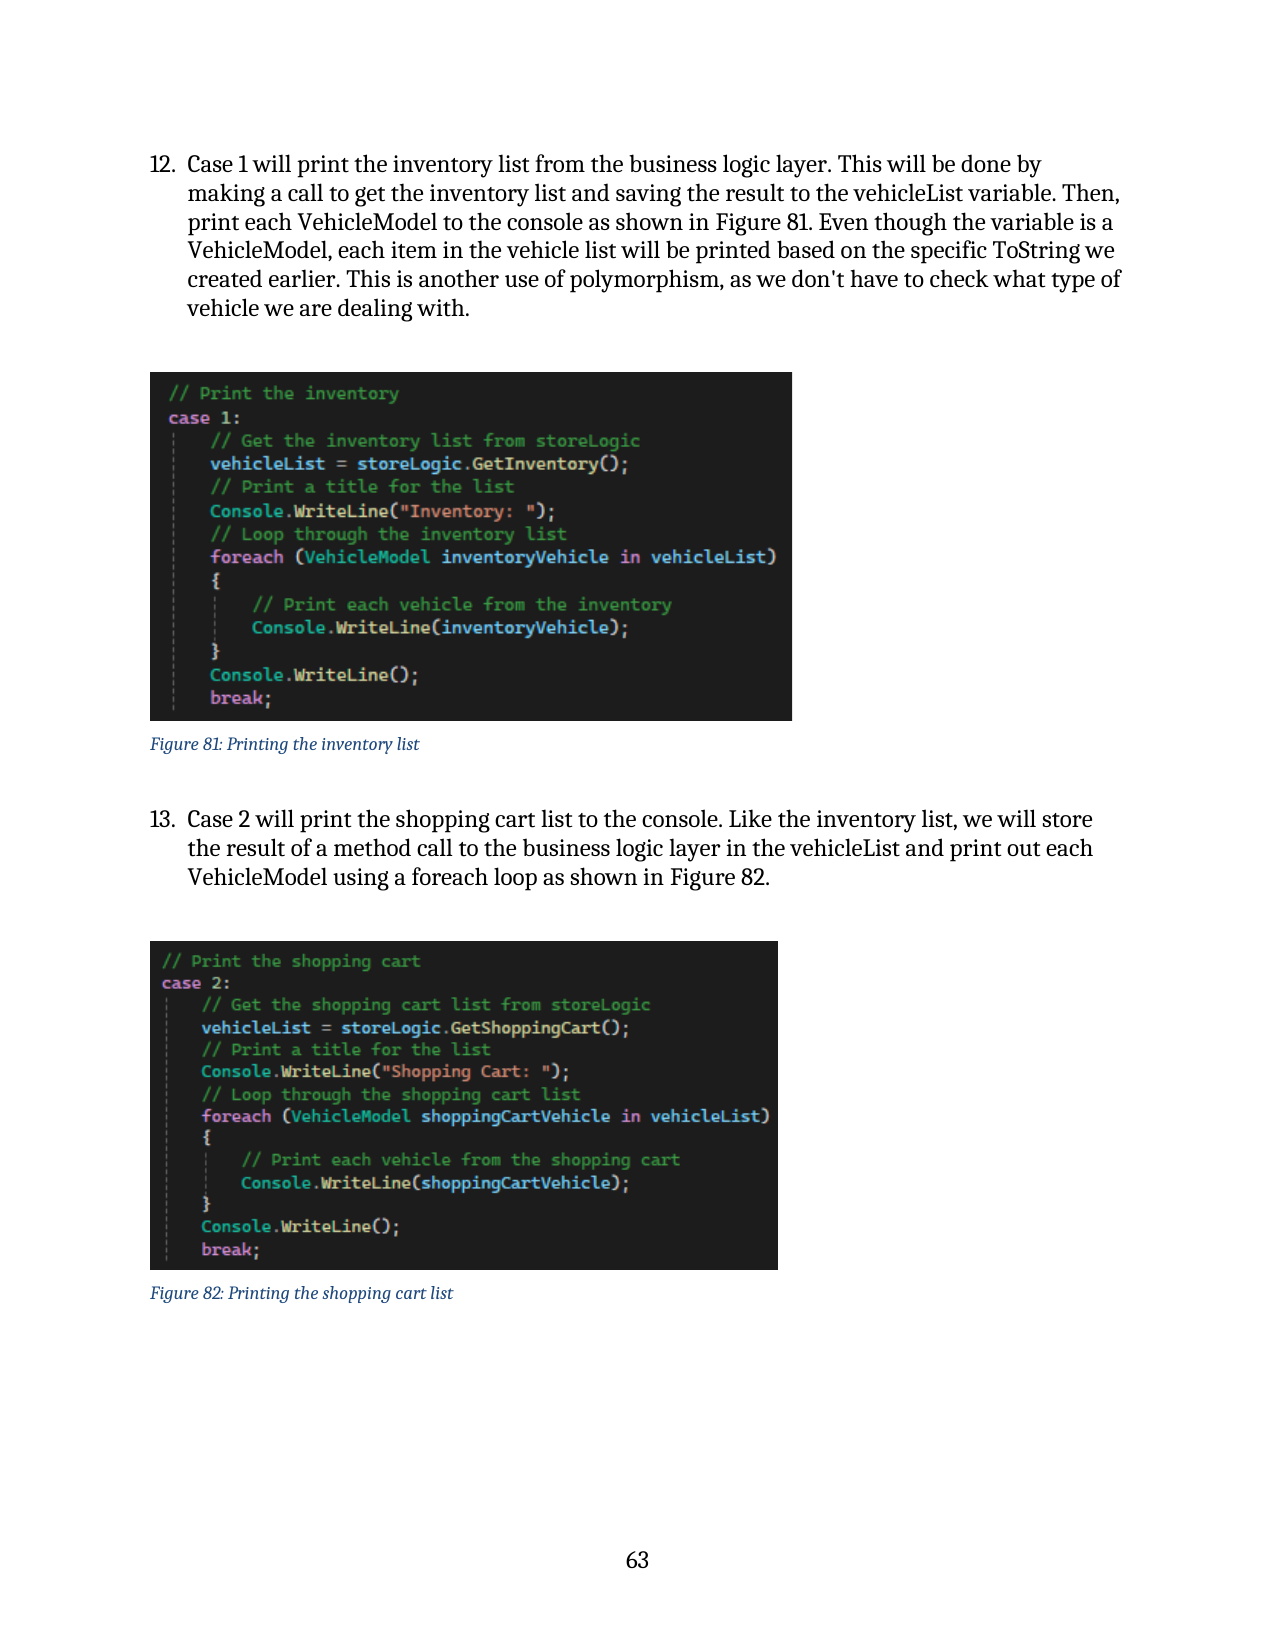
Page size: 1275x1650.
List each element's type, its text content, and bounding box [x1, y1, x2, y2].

picture [150, 941, 778, 1270]
list Case 1 will print the inventory list from the business logic layer. This will be done by making a call to get the inventory list and saving the result to the vehicleList variable. Then, print each VehicleModel to the console as shown in Figure 81. Even though the variable is a VehicleModel, each item in the vehicle list will be printed based on the specific ToString we created earlier. This is another use of polymorphism, as we don't have to check what type of vehicle we are dealing with. [150, 150, 1125, 322]
text Figure 81: Printing the inventory list [150, 733, 1125, 755]
picture [150, 372, 793, 721]
list Case 2 will print the shopping cart list to the console. Like the inventory list, we will store the result of a method call to the business logic layer in the vehicleList and print out each VehicleModel using a foreach loop as shown in Figure 82. [150, 805, 1125, 891]
text Figure 82: Printing the shopping cart list [150, 1282, 1125, 1304]
